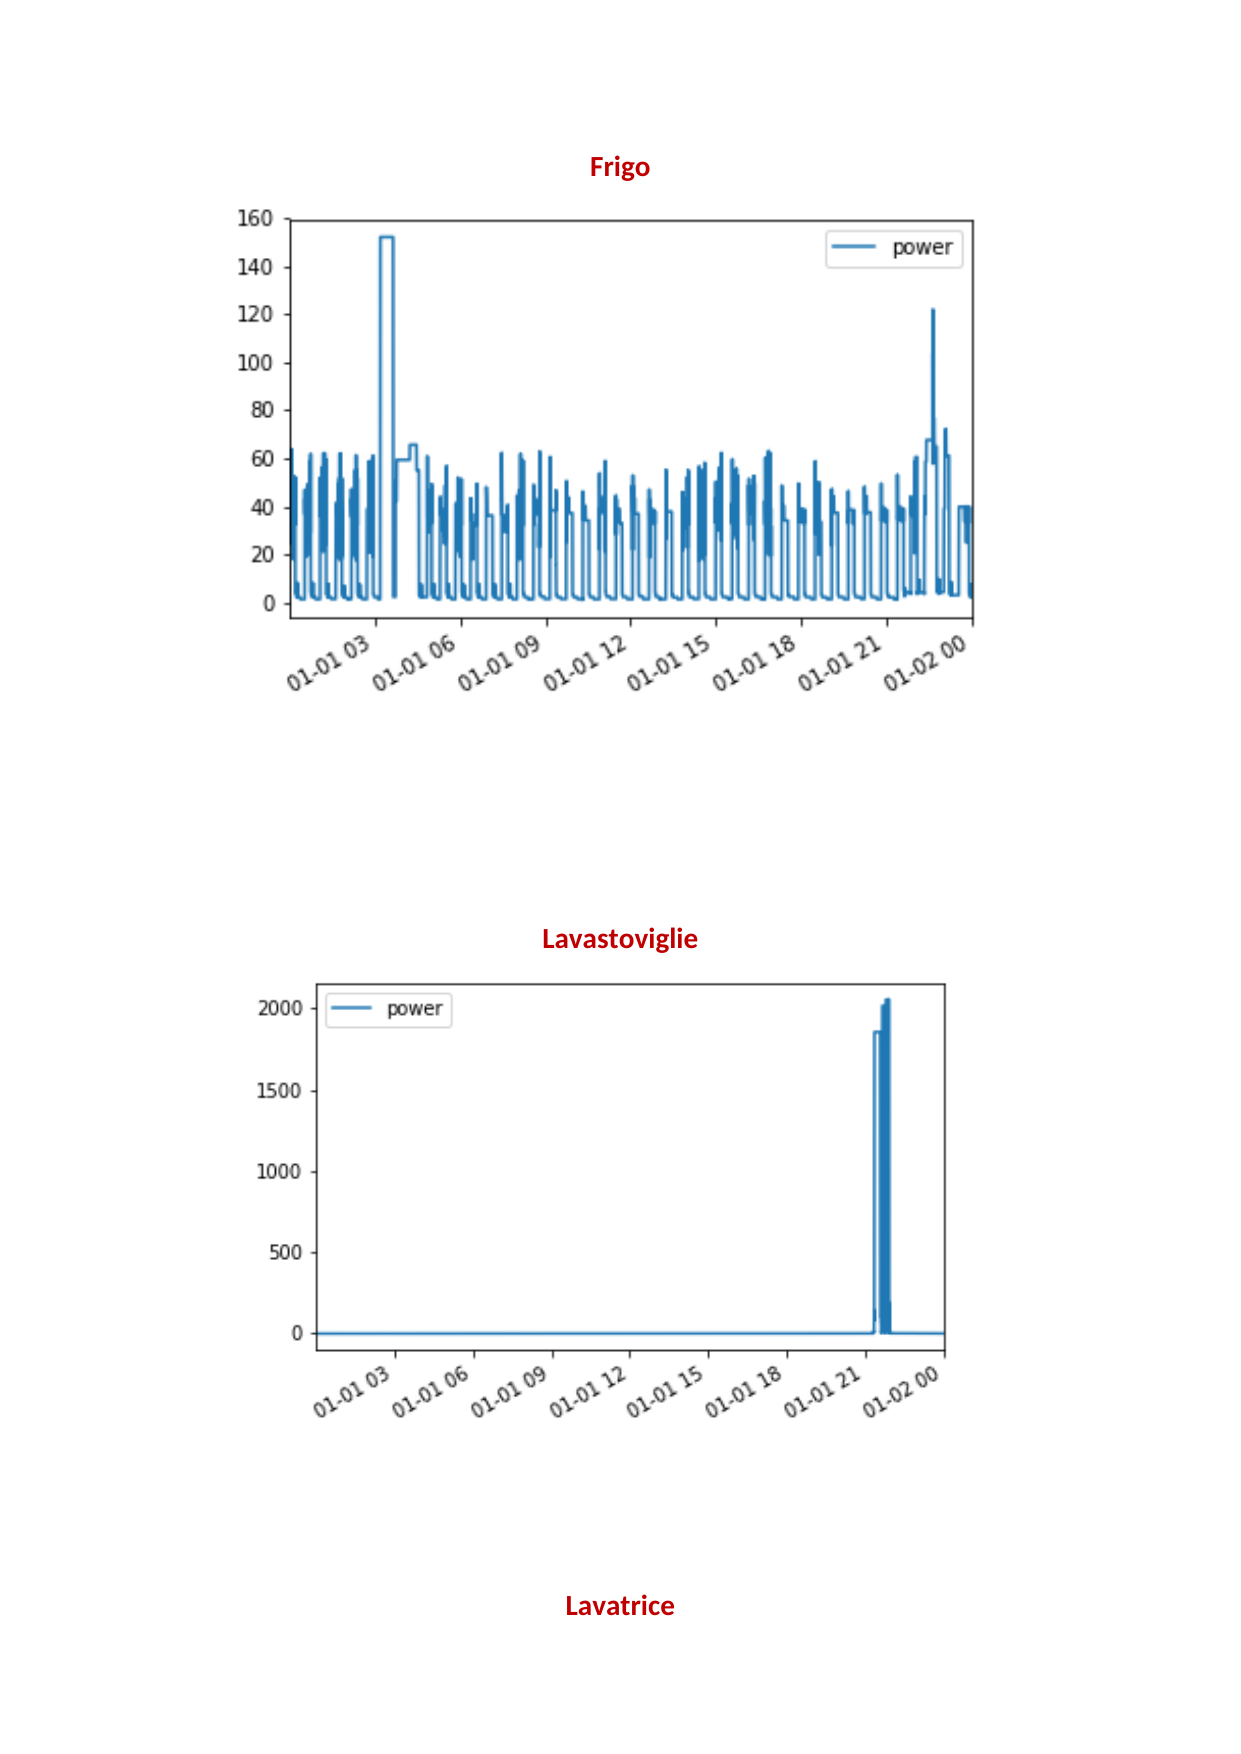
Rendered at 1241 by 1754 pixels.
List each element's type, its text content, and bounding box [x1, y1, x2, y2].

text Lavatrice [118, 1587, 1122, 1623]
picture [215, 974, 1025, 1459]
picture [180, 202, 1060, 736]
text Frigo [118, 148, 1122, 183]
text Lavastoviglie [118, 920, 1122, 955]
